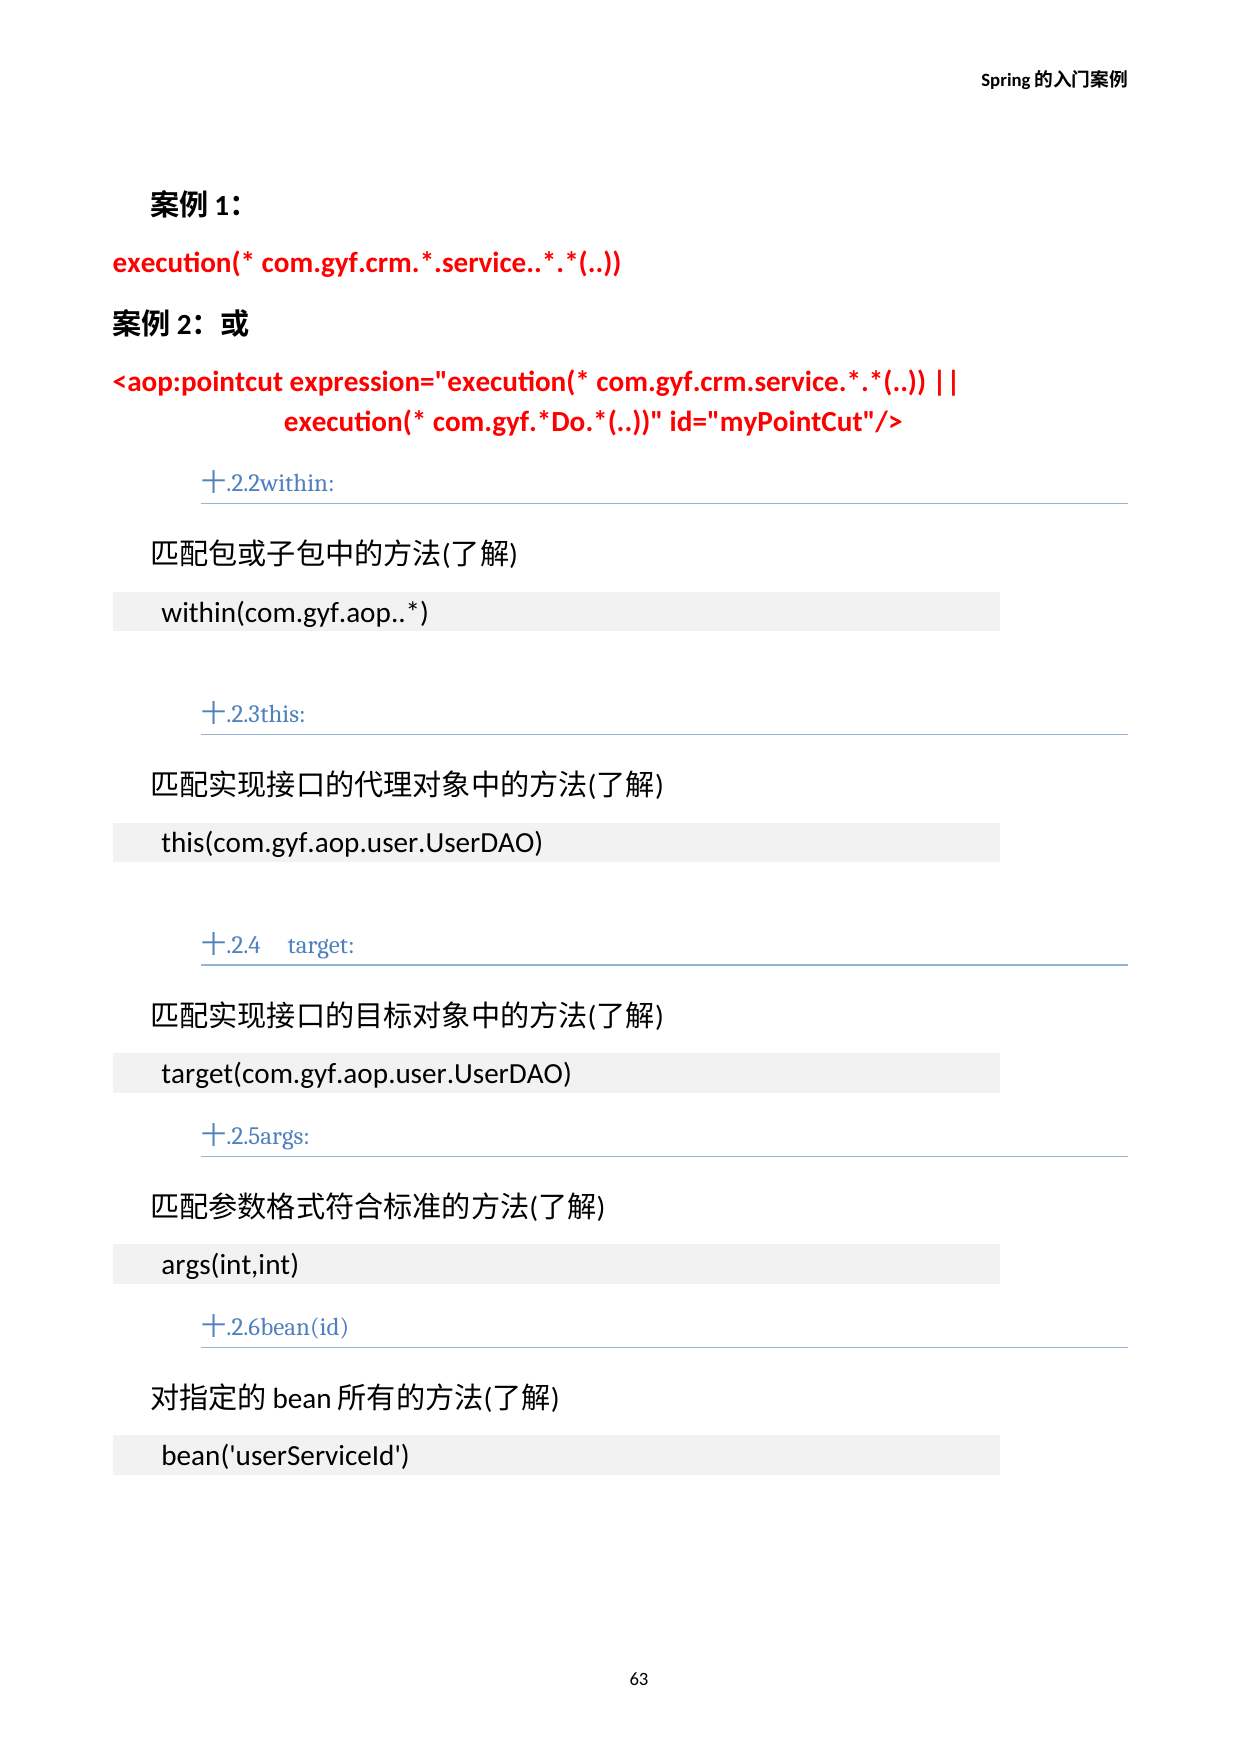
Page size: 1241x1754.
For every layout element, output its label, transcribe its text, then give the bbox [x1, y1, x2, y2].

text <aop:pointcut expression="execution(* com.gyf.crm.service.*.*(..)) || [112, 361, 1128, 401]
text 案例1： [112, 163, 1128, 242]
subtitle within: [201, 461, 1128, 503]
table_header target(com.gyf.aop.user.UserDAO) [113, 1053, 1000, 1093]
table_header args(int,int) [113, 1244, 1000, 1284]
subtitle args: [201, 1114, 1128, 1156]
text 匹配包或子包中的方法(了解) [112, 512, 1128, 592]
text 匹配参数格式符合标准的方法(了解) [112, 1165, 1128, 1244]
subtitle this: [201, 692, 1128, 734]
text 案例2：或 [112, 282, 1128, 361]
text 匹配实现接口的目标对象中的方法(了解) [112, 974, 1128, 1053]
table_header this(com.gyf.aop.user.UserDAO) [113, 823, 1000, 862]
text execution(* com.gyf.crm.*.service..*.*(..)) [112, 242, 1128, 282]
subtitle target: [201, 923, 1128, 964]
text 匹配实现接口的代理对象中的方法(了解) [112, 743, 1128, 822]
text execution(* com.gyf.*Do.*(..))" id="myPointCut"/> [112, 401, 1128, 440]
table_header within(com.gyf.aop..*) [113, 592, 1000, 631]
subtitle bean(id) [201, 1305, 1128, 1347]
table_header bean('userServiceId') [113, 1435, 1000, 1475]
text 对指定的bean所有的方法(了解) [112, 1356, 1128, 1435]
